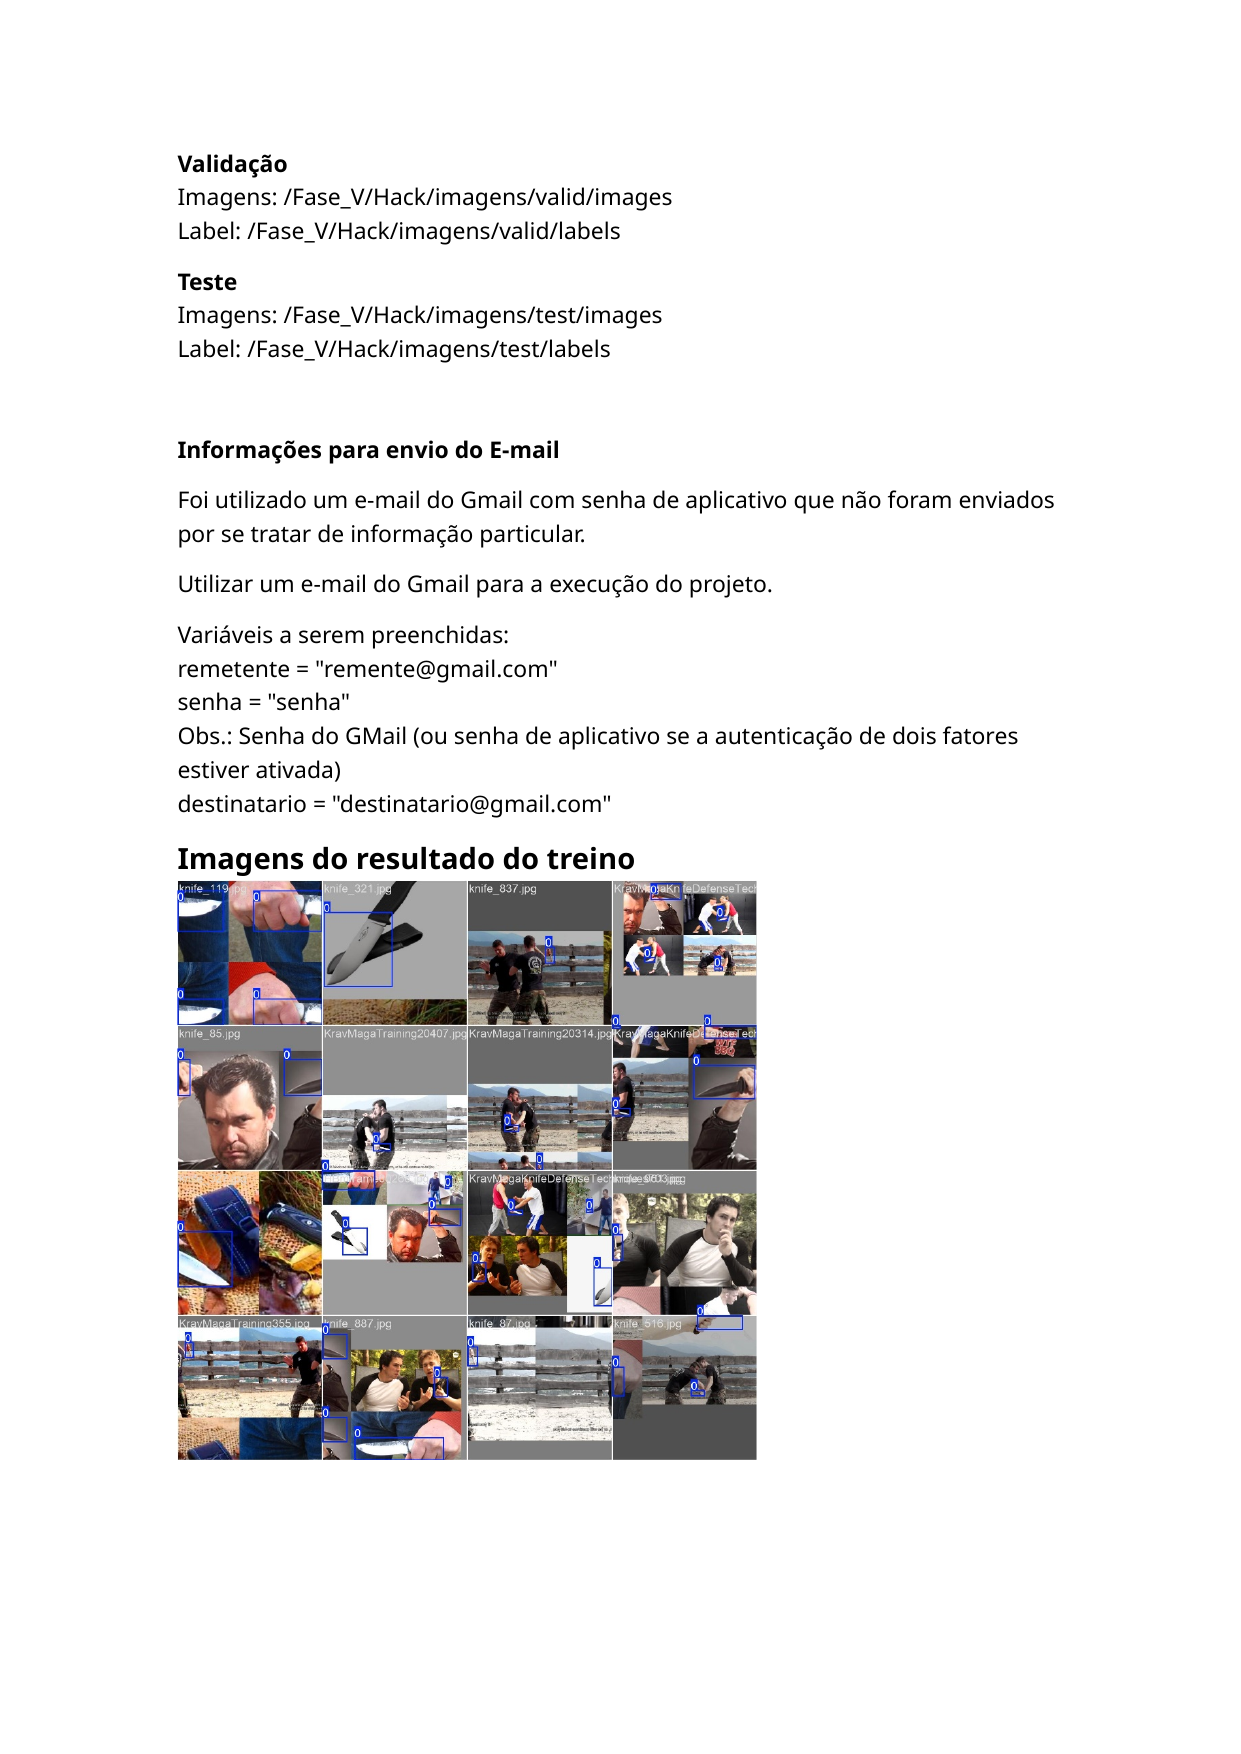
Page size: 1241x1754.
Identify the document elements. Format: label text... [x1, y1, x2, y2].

picture [177, 880, 757, 1460]
text Utilizar um e-mail do Gmail para a execução do projeto. [177, 568, 1063, 600]
text Informações para envio do E-mail [177, 434, 1063, 465]
text Variáveis a serem preenchidas: remetente = "remente@gmail.com" senha = "senha" Obs.: Senha do GMail (ou senha de aplicativo se a autenticação de dois fatores estiver ativada) destinatario = "destinatario@gmail.com" [177, 619, 1063, 819]
text Foi utilizado um e-mail do Gmail com senha de aplicativo que não foram enviados por se tratar de informação particular. [177, 484, 1063, 549]
text Validação Imagens: /Fase_V/Hack/imagens/valid/images Label: /Fase_V/Hack/imagens/valid/labels [177, 148, 1063, 246]
text Teste Imagens: /Fase_V/Hack/imagens/test/images Label: /Fase_V/Hack/imagens/test/labels [177, 266, 1063, 364]
